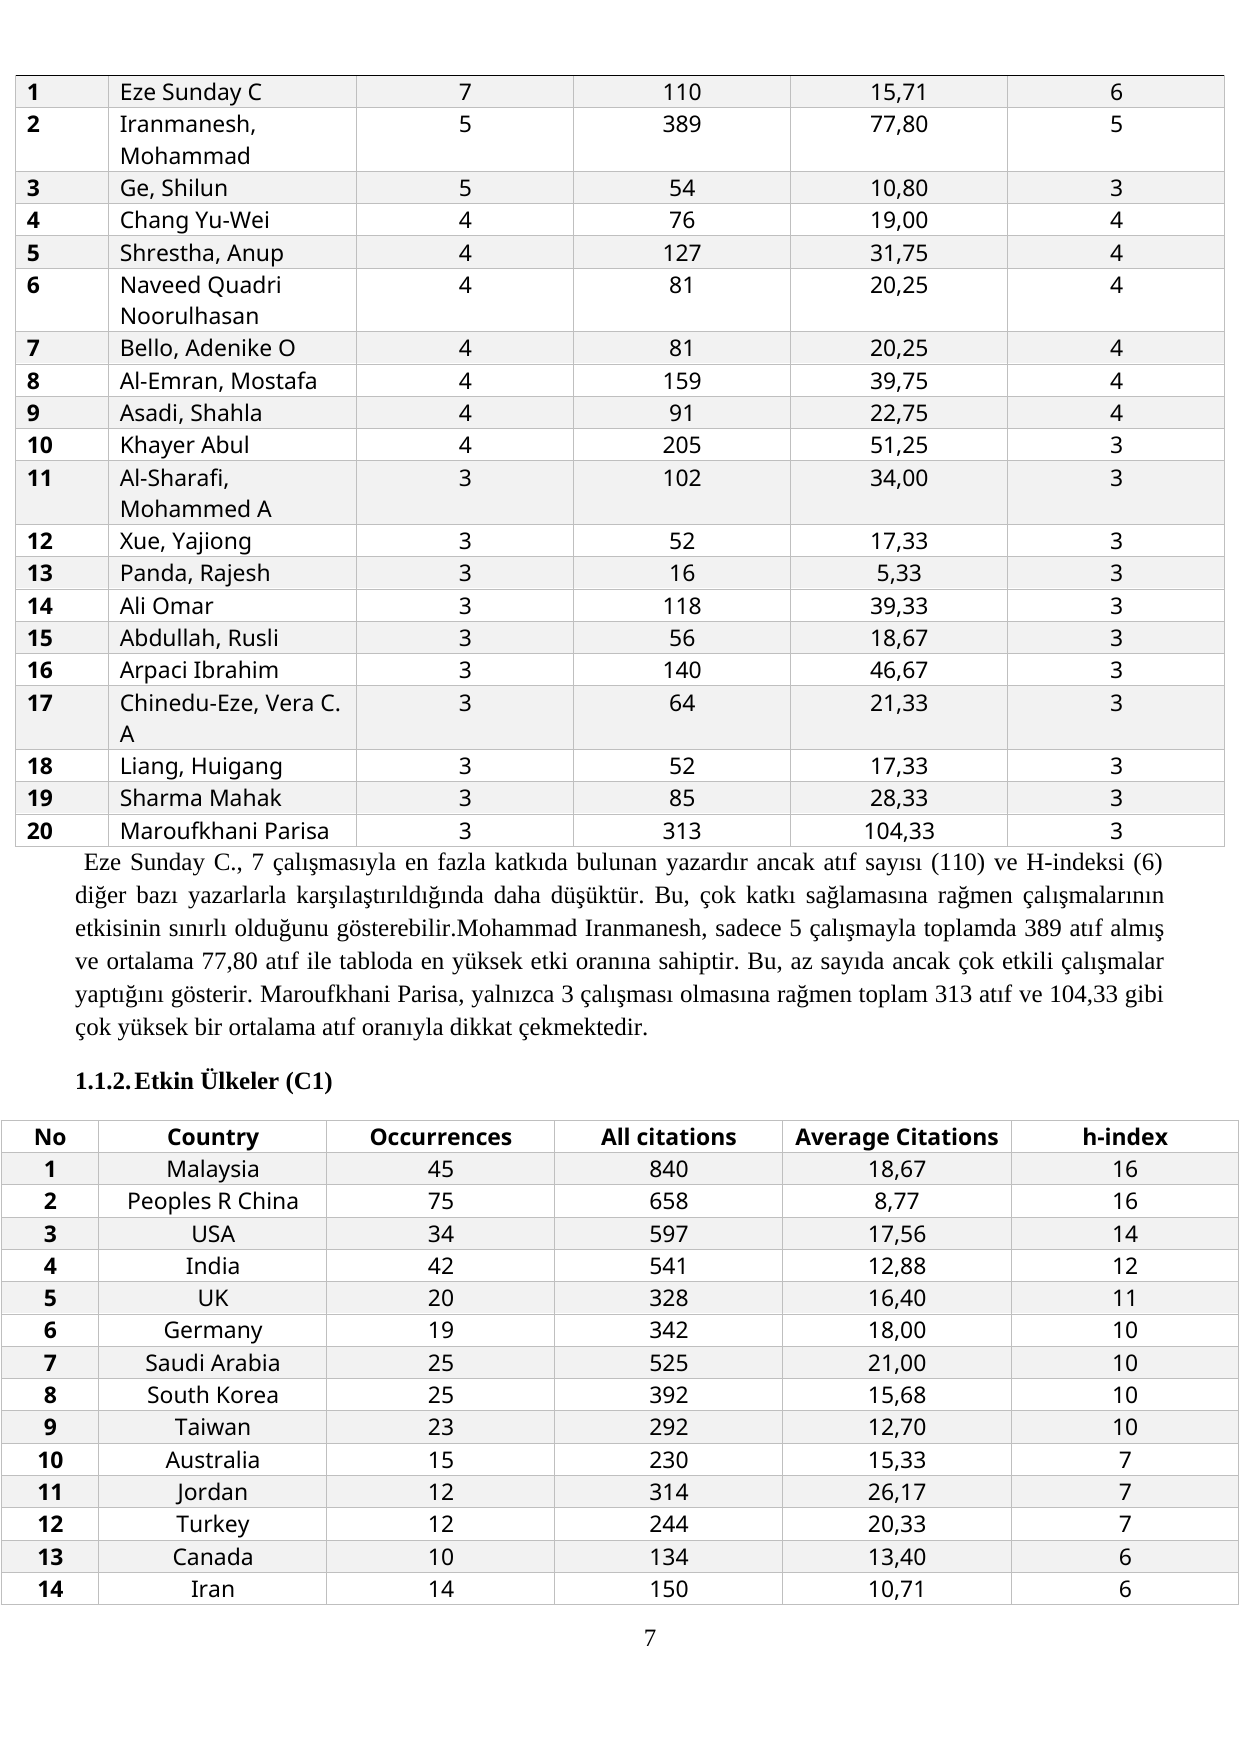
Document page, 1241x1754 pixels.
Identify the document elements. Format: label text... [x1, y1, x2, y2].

table_cell 205 [574, 429, 790, 460]
table_cell 17 [16, 686, 108, 749]
table_cell 3 [16, 172, 108, 203]
table_cell 15,68 [783, 1379, 1011, 1410]
table_cell 140 [574, 654, 790, 685]
table_cell 23 [327, 1411, 554, 1443]
table_cell Taiwan [99, 1411, 326, 1443]
table_cell South Korea [99, 1379, 326, 1410]
table_cell 597 [555, 1218, 782, 1249]
table_cell 3 [1008, 461, 1224, 524]
table_cell 21,33 [791, 686, 1007, 749]
table_cell 14 [16, 590, 108, 621]
table_cell Liang, Huigang [109, 750, 356, 781]
table_cell 658 [555, 1185, 782, 1217]
table_cell 12 [327, 1476, 554, 1507]
table_cell 4 [2, 1250, 98, 1281]
table_cell 12,88 [783, 1250, 1011, 1281]
table_cell Chinedu-Eze, Vera C. A [109, 686, 356, 749]
table_cell Abdullah, Rusli [109, 622, 356, 653]
table_cell 3 [357, 590, 573, 621]
table_cell 11 [16, 461, 108, 524]
table_cell 7 [1012, 1476, 1238, 1507]
table_cell 75 [327, 1185, 554, 1217]
list Etkin Ülkeler (C1) [75, 1066, 1165, 1094]
table_cell 8 [16, 365, 108, 396]
table_cell 3 [357, 525, 573, 556]
table_cell 39,33 [791, 590, 1007, 621]
table_cell 15 [327, 1444, 554, 1475]
table_cell 16,40 [783, 1282, 1011, 1313]
table_cell 5,33 [791, 557, 1007, 588]
table_cell 10 [1012, 1411, 1238, 1443]
table_cell 17,33 [791, 525, 1007, 556]
table_cell 85 [574, 782, 790, 813]
table_cell 4 [357, 204, 573, 235]
table_cell Naveed Quadri Noorulhasan [109, 269, 356, 331]
table_cell 314 [555, 1476, 782, 1507]
table_cell 4 [357, 429, 573, 460]
table_cell 3 [1008, 557, 1224, 588]
table_cell 134 [555, 1541, 782, 1572]
table_cell Chang Yu-Wei [109, 204, 356, 235]
table_cell USA [99, 1218, 326, 1249]
table_cell 3 [357, 461, 573, 524]
table_cell 6 [1008, 76, 1224, 107]
table_cell Khayer Abul [109, 429, 356, 460]
table_cell 18,67 [791, 622, 1007, 653]
table_cell 127 [574, 236, 790, 268]
table_header h-index [1012, 1121, 1238, 1152]
table_cell 10 [1012, 1347, 1238, 1378]
table_cell 12 [2, 1508, 98, 1539]
table_cell 9 [2, 1411, 98, 1443]
table_cell 20,25 [791, 332, 1007, 363]
table_cell 25 [327, 1379, 554, 1410]
table_cell 7 [357, 76, 573, 107]
table_cell Arpaci Ibrahim [109, 654, 356, 685]
table_cell 14 [327, 1573, 554, 1604]
table_cell 1 [2, 1153, 98, 1184]
table_cell 328 [555, 1282, 782, 1313]
table_cell 3 [1008, 590, 1224, 621]
table_cell Shrestha, Anup [109, 236, 356, 268]
table_cell 17,33 [791, 750, 1007, 781]
table_cell 10,71 [783, 1573, 1011, 1604]
table_cell 11 [2, 1476, 98, 1507]
table_cell 150 [555, 1573, 782, 1604]
table_cell 18,00 [783, 1315, 1011, 1346]
table_cell 14 [2, 1573, 98, 1604]
table_cell 9 [16, 397, 108, 428]
table_cell Xue, Yajiong [109, 525, 356, 556]
table_cell 3 [1008, 750, 1224, 781]
table_cell 1 [16, 76, 108, 107]
table_cell 26,17 [783, 1476, 1011, 1507]
table_cell 292 [555, 1411, 782, 1443]
table_cell 7 [1012, 1444, 1238, 1475]
table_cell Peoples R China [99, 1185, 326, 1217]
table_cell 2 [2, 1185, 98, 1217]
table_cell 8,77 [783, 1185, 1011, 1217]
table_cell 840 [555, 1153, 782, 1184]
table_cell 3 [1008, 782, 1224, 813]
table_cell 10 [1012, 1379, 1238, 1410]
table_cell 3 [1008, 525, 1224, 556]
table_cell 34 [327, 1218, 554, 1249]
table_cell Turkey [99, 1508, 326, 1539]
table_cell 4 [1008, 204, 1224, 235]
table_cell 3 [1008, 654, 1224, 685]
table_cell 19 [16, 782, 108, 813]
table_cell Ge, Shilun [109, 172, 356, 203]
table_cell Asadi, Shahla [109, 397, 356, 428]
table_cell Iran [99, 1573, 326, 1604]
table_header Country [99, 1121, 326, 1152]
table_cell 159 [574, 365, 790, 396]
table_cell 3 [357, 750, 573, 781]
table_cell 13 [2, 1541, 98, 1572]
table_cell Canada [99, 1541, 326, 1572]
table_cell Iranmanesh, Mohammad [109, 108, 356, 171]
table_cell 4 [1008, 397, 1224, 428]
table_cell 4 [16, 204, 108, 235]
table_cell 15,33 [783, 1444, 1011, 1475]
table_cell 4 [1008, 332, 1224, 363]
table_cell 42 [327, 1250, 554, 1281]
table_cell 5 [357, 172, 573, 203]
table_cell 51,25 [791, 429, 1007, 460]
table_cell 6 [2, 1315, 98, 1346]
table_cell 8 [2, 1379, 98, 1410]
table_cell 3 [357, 686, 573, 749]
table_cell 2 [16, 108, 108, 171]
table_cell 10 [16, 429, 108, 460]
table_cell 34,00 [791, 461, 1007, 524]
table_cell Sharma Mahak [109, 782, 356, 813]
table_cell 19,00 [791, 204, 1007, 235]
table_cell Eze Sunday C [109, 76, 356, 107]
table_cell 5 [16, 236, 108, 268]
table_cell 16 [1012, 1153, 1238, 1184]
table_cell 3 [357, 622, 573, 653]
table_cell 10 [327, 1541, 554, 1572]
table_cell India [99, 1250, 326, 1281]
table_cell 4 [357, 236, 573, 268]
table_cell 12,70 [783, 1411, 1011, 1443]
table_cell 19 [327, 1315, 554, 1346]
table_cell 20 [327, 1282, 554, 1313]
table_cell 10,80 [791, 172, 1007, 203]
table_cell 52 [574, 750, 790, 781]
table_cell 20,25 [791, 269, 1007, 331]
table_cell 12 [16, 525, 108, 556]
table_cell 12 [1012, 1250, 1238, 1281]
table_cell 4 [357, 332, 573, 363]
table_cell 6 [1012, 1573, 1238, 1604]
table_cell 3 [357, 782, 573, 813]
table_cell 6 [1012, 1541, 1238, 1572]
table_cell Malaysia [99, 1153, 326, 1184]
table_header Average Citations [783, 1121, 1011, 1152]
table_cell 3 [1008, 622, 1224, 653]
table_cell 3 [1008, 172, 1224, 203]
table_cell 313 [574, 815, 790, 846]
table_cell 16 [1012, 1185, 1238, 1217]
table_cell 3 [1008, 815, 1224, 846]
table_cell 20,33 [783, 1508, 1011, 1539]
table_cell 3 [357, 654, 573, 685]
table_cell 4 [357, 269, 573, 331]
table_cell Saudi Arabia [99, 1347, 326, 1378]
table_cell 18,67 [783, 1153, 1011, 1184]
table_cell 21,00 [783, 1347, 1011, 1378]
table_cell 28,33 [791, 782, 1007, 813]
table_cell 525 [555, 1347, 782, 1378]
table_cell 3 [1008, 429, 1224, 460]
table_cell 14 [1012, 1218, 1238, 1249]
table_cell 3 [357, 815, 573, 846]
table_cell 15,71 [791, 76, 1007, 107]
table_cell 56 [574, 622, 790, 653]
table_cell 22,75 [791, 397, 1007, 428]
text Eze Sunday C., 7 çalışmasıyla en fazla katkıda bulunan yazardır ancak atıf sayısı (110) ve H-indeksi (6) diğer bazı yazarlarla karşılaştırıldığında daha düşüktür. Bu, çok katkı sağlamasına rağmen çalışmalarının etkisinin sınırlı olduğunu gösterebilir.Mohammad Iranmanesh, sadece 5 çalışmayla toplamda 389 atıf almış ve ortalama 77,80 atıf ile tabloda en yüksek etki oranına sahiptir. Bu, az sayıda ancak çok etkili çalışmalar yaptığını gösterir. Maroufkhani Parisa, yalnızca 3 çalışması olmasına rağmen toplam 313 atıf ve 104,33 gibi çok yüksek bir ortalama atıf oranıyla dikkat çekmektedir. [75, 847, 1165, 1041]
table_cell 5 [1008, 108, 1224, 171]
table_cell 15 [16, 622, 108, 653]
table_cell 25 [327, 1347, 554, 1378]
table_cell 39,75 [791, 365, 1007, 396]
table_cell 4 [1008, 236, 1224, 268]
table_cell 3 [1008, 686, 1224, 749]
table_cell 3 [2, 1218, 98, 1249]
table_cell 7 [16, 332, 108, 363]
table_cell 389 [574, 108, 790, 171]
table_cell 77,80 [791, 108, 1007, 171]
table_cell 7 [2, 1347, 98, 1378]
table_cell 81 [574, 332, 790, 363]
table_cell 13,40 [783, 1541, 1011, 1572]
table_cell Australia [99, 1444, 326, 1475]
table_cell Maroufkhani Parisa [109, 815, 356, 846]
table_cell Germany [99, 1315, 326, 1346]
table_cell 5 [357, 108, 573, 171]
table_cell 81 [574, 269, 790, 331]
table_cell Al-Emran, Mostafa [109, 365, 356, 396]
table_cell 230 [555, 1444, 782, 1475]
table_cell 76 [574, 204, 790, 235]
table_cell 46,67 [791, 654, 1007, 685]
table_cell 10 [2, 1444, 98, 1475]
table_cell 4 [1008, 365, 1224, 396]
table_header Occurrences [327, 1121, 554, 1152]
table_cell 12 [327, 1508, 554, 1539]
table_cell 16 [574, 557, 790, 588]
table_cell 7 [1012, 1508, 1238, 1539]
table_cell Al-Sharafi, Mohammed A [109, 461, 356, 524]
table_header All citations [555, 1121, 782, 1152]
table_cell 6 [16, 269, 108, 331]
table_cell 11 [1012, 1282, 1238, 1313]
table_cell 54 [574, 172, 790, 203]
table_cell UK [99, 1282, 326, 1313]
table_header No [2, 1121, 98, 1152]
table_cell 18 [16, 750, 108, 781]
table_cell 3 [357, 557, 573, 588]
table_cell 45 [327, 1153, 554, 1184]
table_cell 10 [1012, 1315, 1238, 1346]
table_cell 118 [574, 590, 790, 621]
table_cell 104,33 [791, 815, 1007, 846]
table_cell 16 [16, 654, 108, 685]
table_cell 102 [574, 461, 790, 524]
table_cell 64 [574, 686, 790, 749]
table_cell Panda, Rajesh [109, 557, 356, 588]
table_cell Bello, Adenike O [109, 332, 356, 363]
table_cell 4 [357, 397, 573, 428]
table_cell Jordan [99, 1476, 326, 1507]
table_cell 91 [574, 397, 790, 428]
table_cell Ali Omar [109, 590, 356, 621]
table_cell 392 [555, 1379, 782, 1410]
table_cell 17,56 [783, 1218, 1011, 1249]
table_cell 4 [1008, 269, 1224, 331]
table_cell 541 [555, 1250, 782, 1281]
table_cell 110 [574, 76, 790, 107]
table_cell 5 [2, 1282, 98, 1313]
table_cell 4 [357, 365, 573, 396]
table_cell 20 [16, 815, 108, 846]
table_cell 52 [574, 525, 790, 556]
table_cell 31,75 [791, 236, 1007, 268]
table_cell 342 [555, 1315, 782, 1346]
table_cell 244 [555, 1508, 782, 1539]
table_cell 13 [16, 557, 108, 588]
